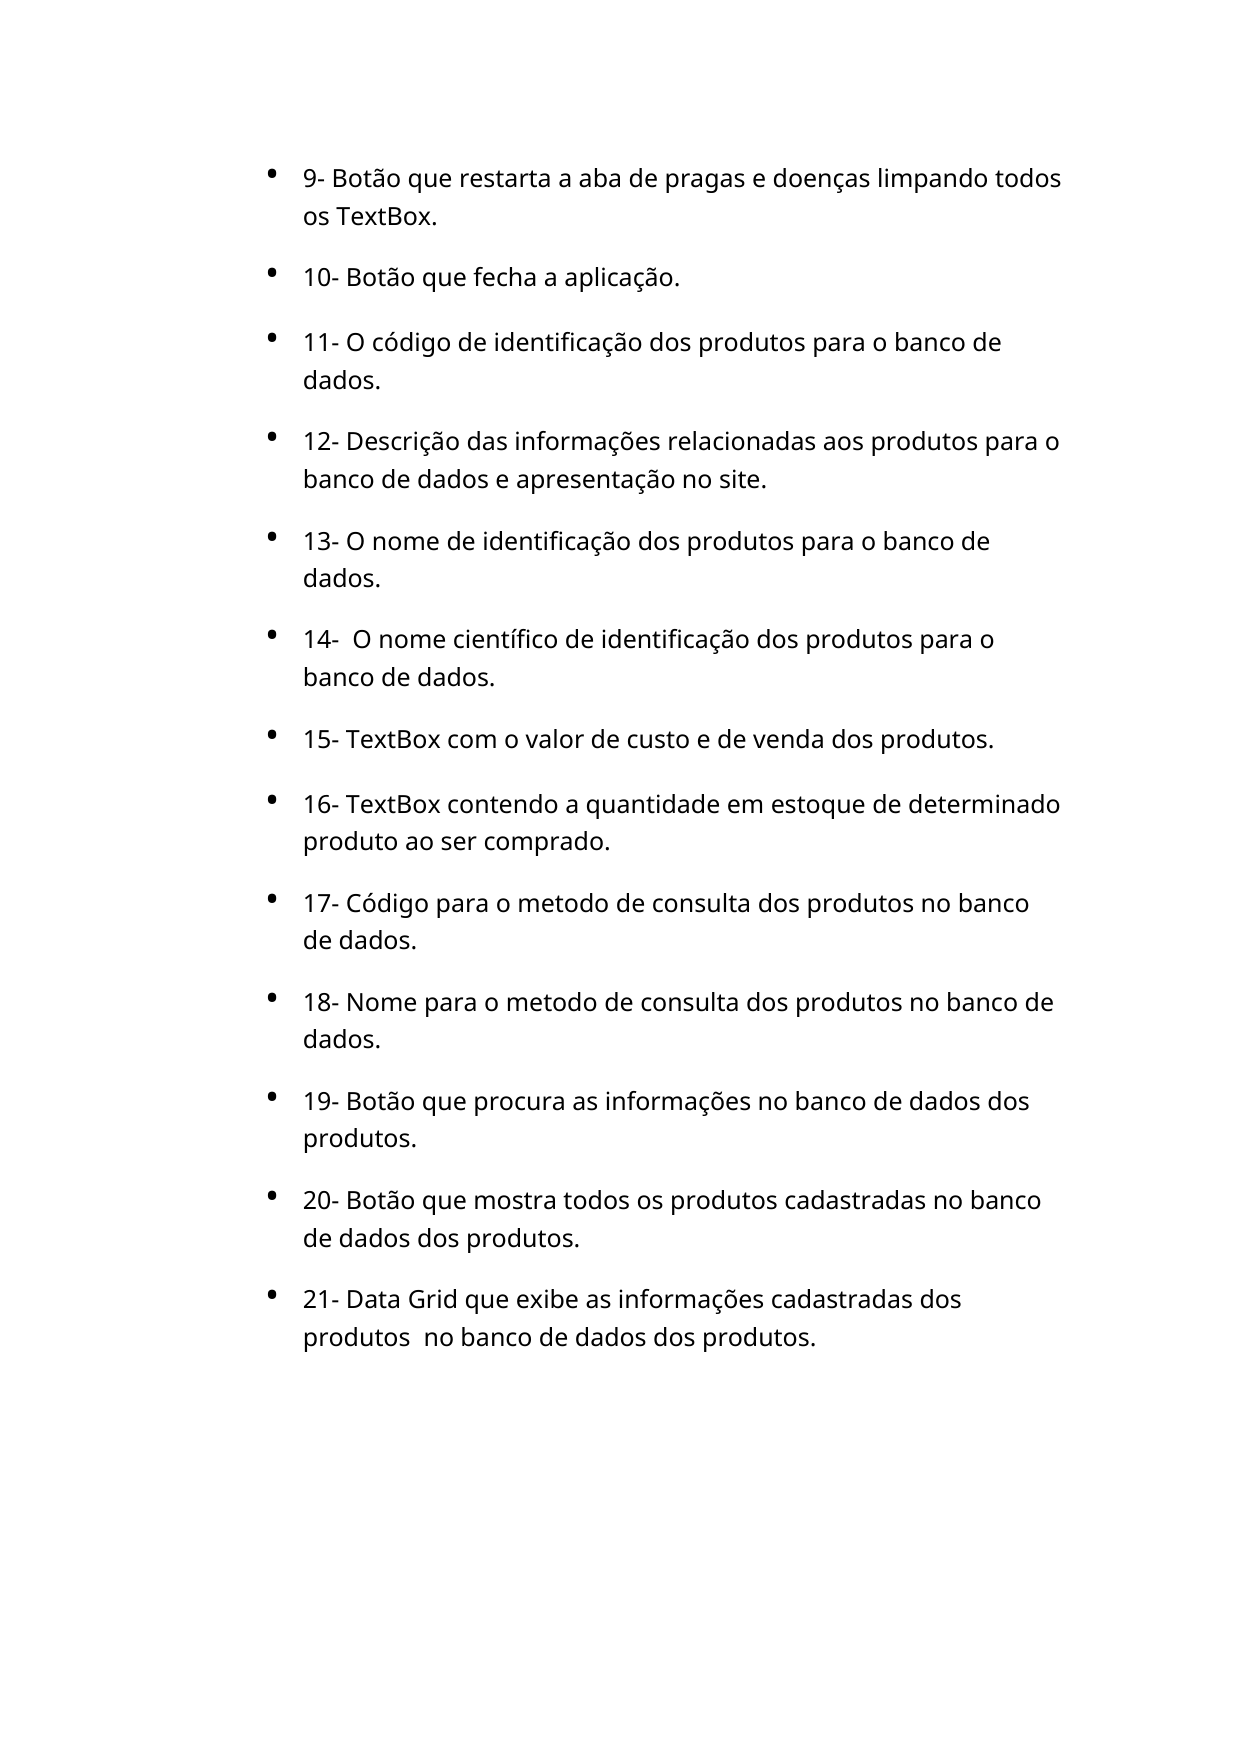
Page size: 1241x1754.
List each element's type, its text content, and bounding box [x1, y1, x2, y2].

list 11- O código de identificação dos produtos para o banco de dados. [265, 312, 1063, 397]
list 19- Botão que procura as informações no banco de dados dos produtos. [265, 1070, 1063, 1155]
list 10- Botão que fecha a aplicação. [265, 247, 1063, 298]
list 21- Data Grid que exibe as informações cadastradas dos produtos no banco de dados dos produtos. [265, 1268, 1063, 1353]
list 9- Botão que restarta a aba de pragas e doenças limpando todos os TextBox. [265, 148, 1063, 233]
list 20- Botão que mostra todos os produtos cadastradas no banco de dados dos produtos. [265, 1169, 1063, 1254]
list 16- TextBox contendo a quantidade em estoque de determinado produto ao ser comprado. [265, 773, 1063, 858]
list 15- TextBox com o valor de custo e de venda dos produtos. [265, 708, 1063, 759]
list 18- Nome para o metodo de consulta dos produtos no banco de dados. [265, 971, 1063, 1056]
list 12- Descrição das informações relacionadas aos produtos para o banco de dados e apresentação no site. [265, 411, 1063, 496]
list 13- O nome de identificação dos produtos para o banco de dados. [265, 510, 1063, 595]
list 14- O nome científico de identificação dos produtos para o banco de dados. [265, 609, 1063, 694]
list 17- Código para o metodo de consulta dos produtos no banco de dados. [265, 872, 1063, 957]
